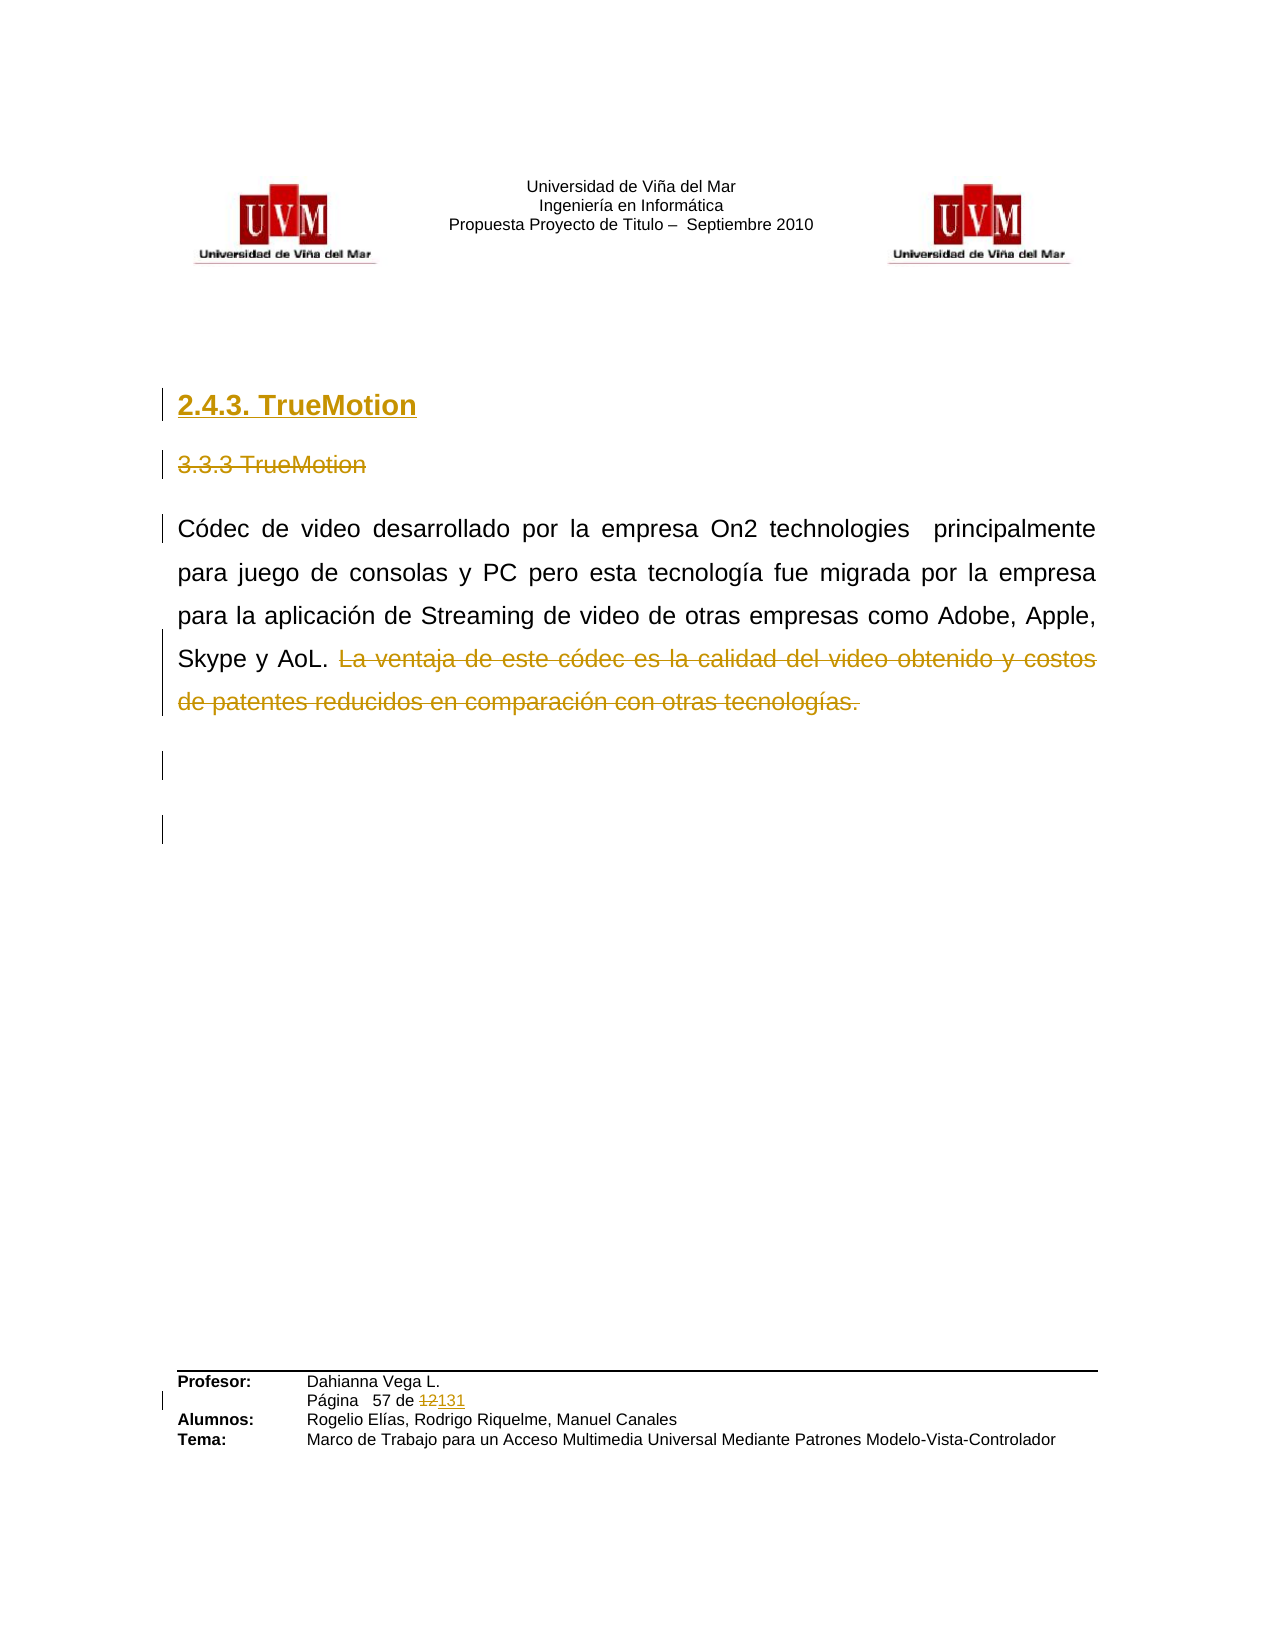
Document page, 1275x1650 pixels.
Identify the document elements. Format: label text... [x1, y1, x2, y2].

picture [177, 176, 390, 267]
text Códec de video desarrollado por la empresa On2 technologies principalmente para juego de consolas y PC pero esta tecnología fue migrada por la empresa para la aplicación de Streaming de video de otras empresas como Adobe, Apple, Skype y AoL. [177, 514, 1098, 716]
picture [871, 176, 1084, 267]
